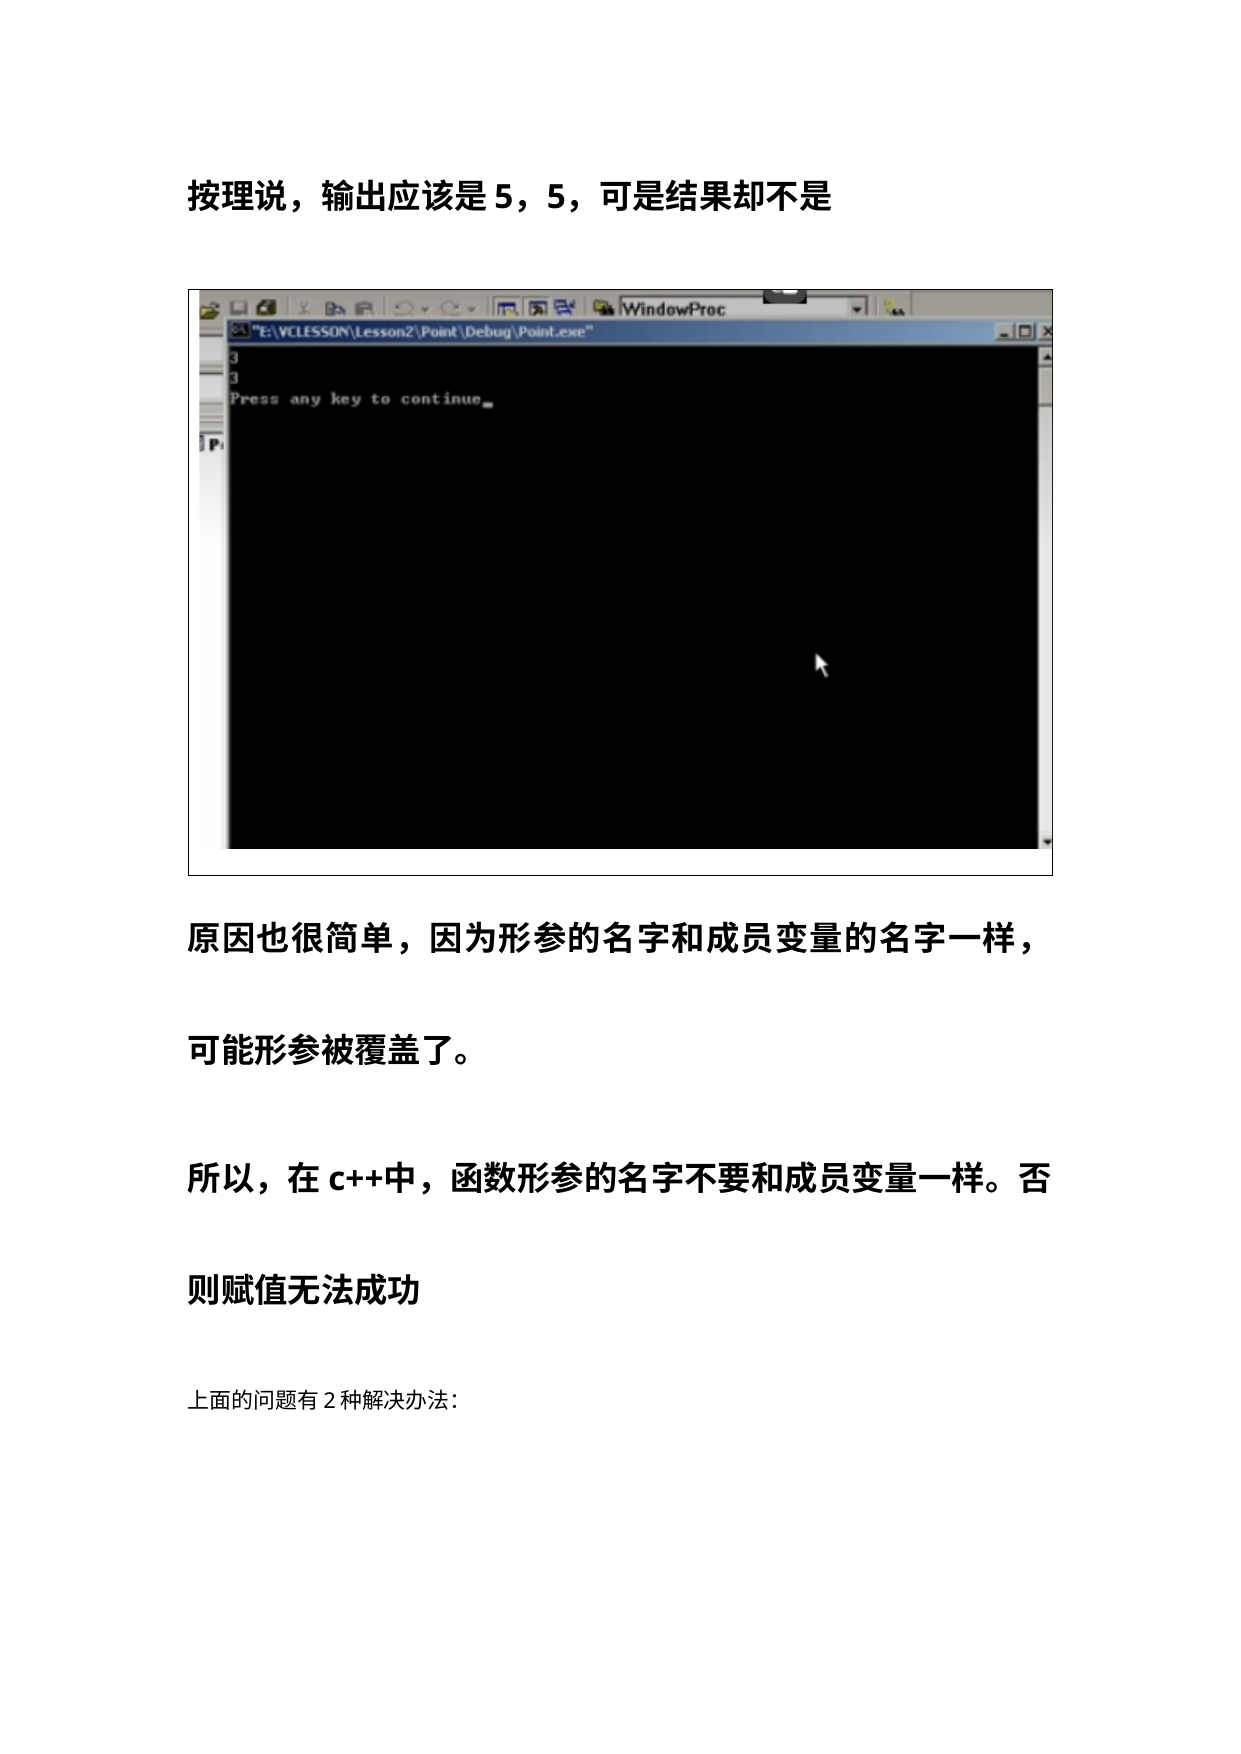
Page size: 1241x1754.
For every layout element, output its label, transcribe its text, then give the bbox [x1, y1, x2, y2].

text 上面的问题有2种解决办法： [187, 1383, 1053, 1415]
subtitle 所以，在c++中，函数形参的名字不要和成员变量一样。否则赋值无法成功 [187, 1143, 1053, 1321]
picture [199, 290, 1053, 849]
subtitle 原因也很简单，因为形参的名字和成员变量的名字一样，可能形参被覆盖了。 [187, 903, 1053, 1081]
table_header [189, 290, 1052, 875]
subtitle 按理说，输出应该是5，5，可是结果却不是 [187, 162, 1053, 227]
